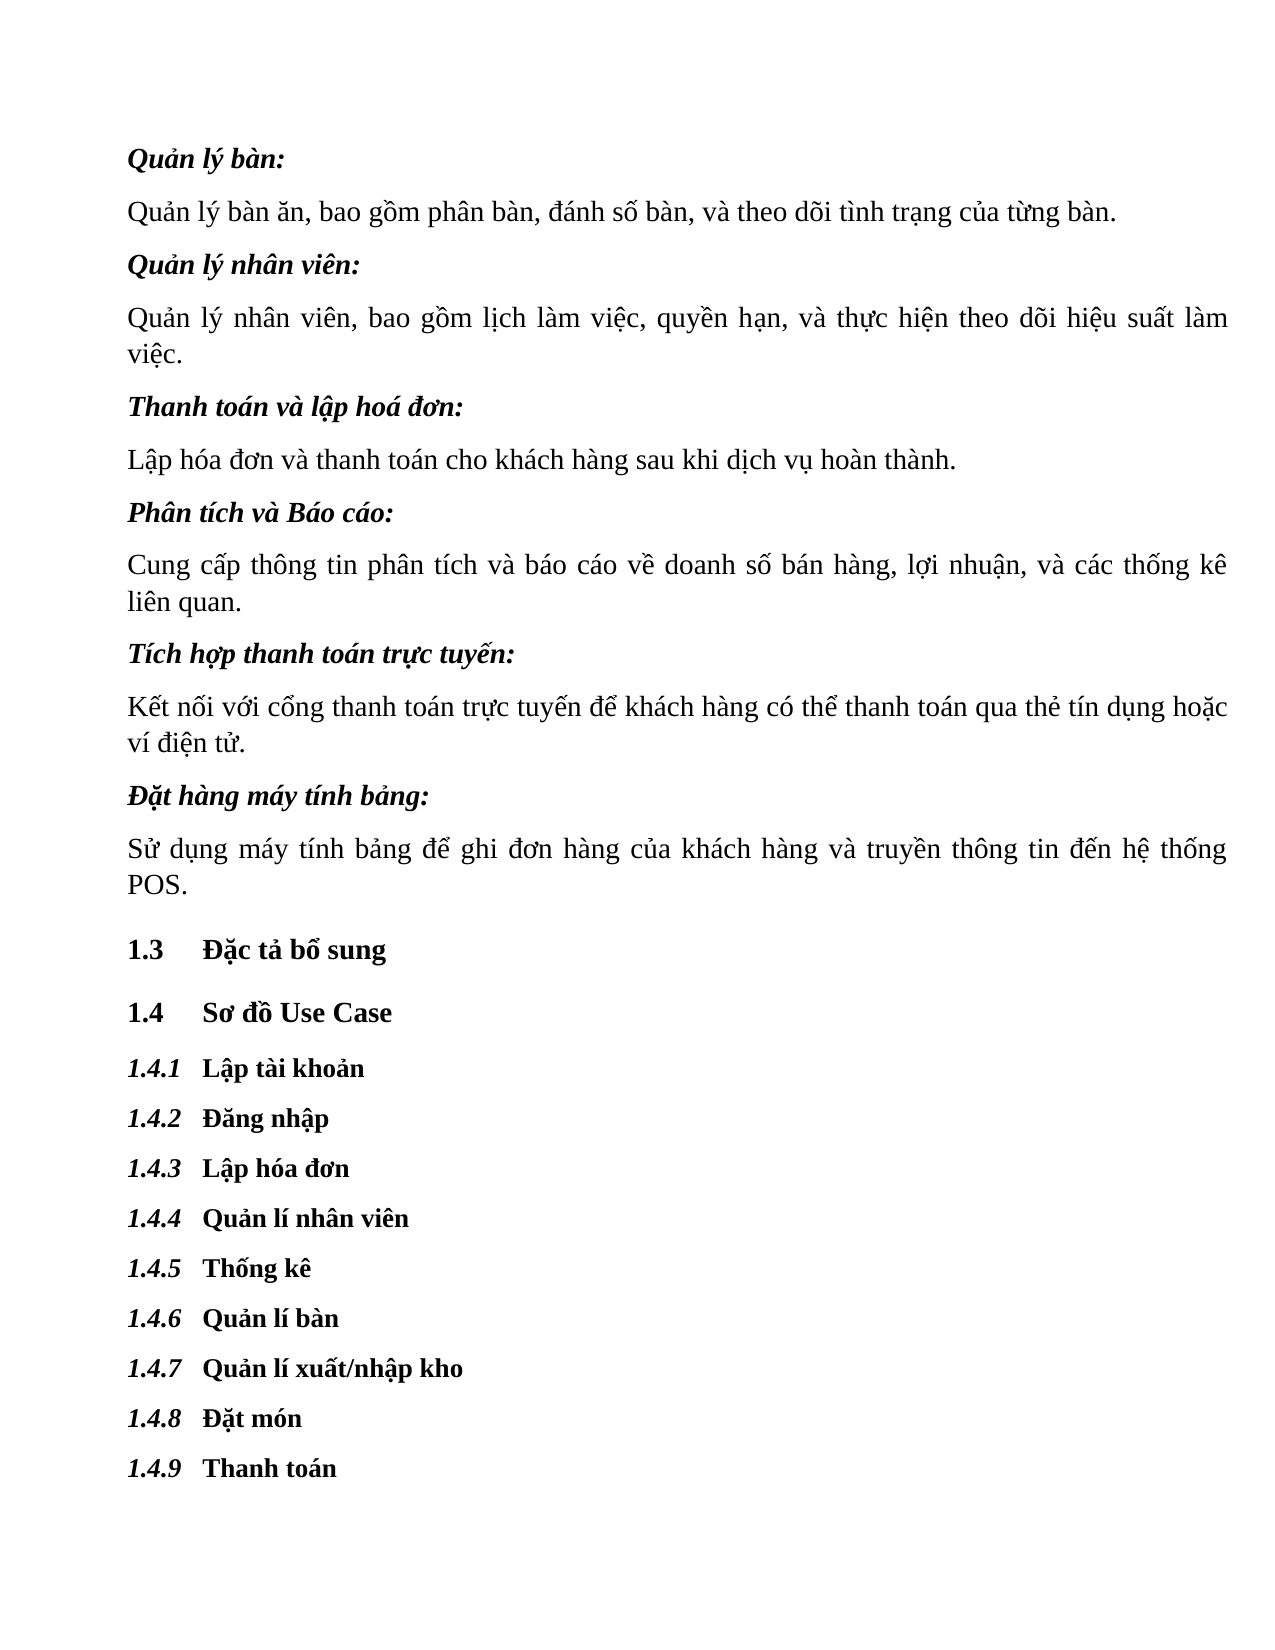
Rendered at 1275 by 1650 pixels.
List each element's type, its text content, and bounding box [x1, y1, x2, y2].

text Thanh toán và lập hoá đơn: [127, 389, 1229, 423]
text Đặt hàng máy tính bảng: [127, 778, 1229, 812]
text Phân tích và Báo cáo: [127, 495, 1229, 528]
text Kết nối với cổng thanh toán trực tuyến để khách hàng có thể thanh toán qua thẻ tín dụng hoặc ví điện tử. [127, 689, 1229, 759]
subtitle Thống kê [127, 1258, 1229, 1283]
text Quản lý nhân viên, bao gồm lịch làm việc, quyền hạn, và thực hiện theo dõi hiệu suất làm việc. [127, 300, 1229, 370]
subtitle Đặc tả bổ sung [127, 932, 1229, 966]
subtitle Lập tài khoản [127, 1058, 1229, 1083]
subtitle Đăng nhập [127, 1108, 1229, 1133]
text Quản lý bàn: [127, 142, 1229, 175]
text Quản lý nhân viên: [127, 247, 1229, 281]
text Sử dụng máy tính bảng để ghi đơn hàng của khách hàng và truyền thông tin đến hệ thống POS. [127, 831, 1229, 901]
text Tích hợp thanh toán trực tuyến: [127, 636, 1229, 670]
subtitle Quản lí xuất/nhập kho [127, 1358, 1229, 1383]
subtitle Đặt món [127, 1408, 1229, 1433]
text Quản lý bàn ăn, bao gồm phân bàn, đánh số bàn, và theo dõi tình trạng của từng bàn. [127, 194, 1229, 228]
subtitle Quản lí bàn [127, 1308, 1229, 1333]
subtitle Lập hóa đơn [127, 1158, 1229, 1183]
subtitle Sơ đồ Use Case [127, 995, 1229, 1029]
subtitle Quản lí nhân viên [127, 1208, 1229, 1233]
text Lập hóa đơn và thanh toán cho khách hàng sau khi dịch vụ hoàn thành. [127, 442, 1229, 475]
text Cung cấp thông tin phân tích và báo cáo về doanh số bán hàng, lợi nhuận, và các thống kê liên quan. [127, 547, 1229, 617]
subtitle Thanh toán [127, 1458, 1229, 1483]
